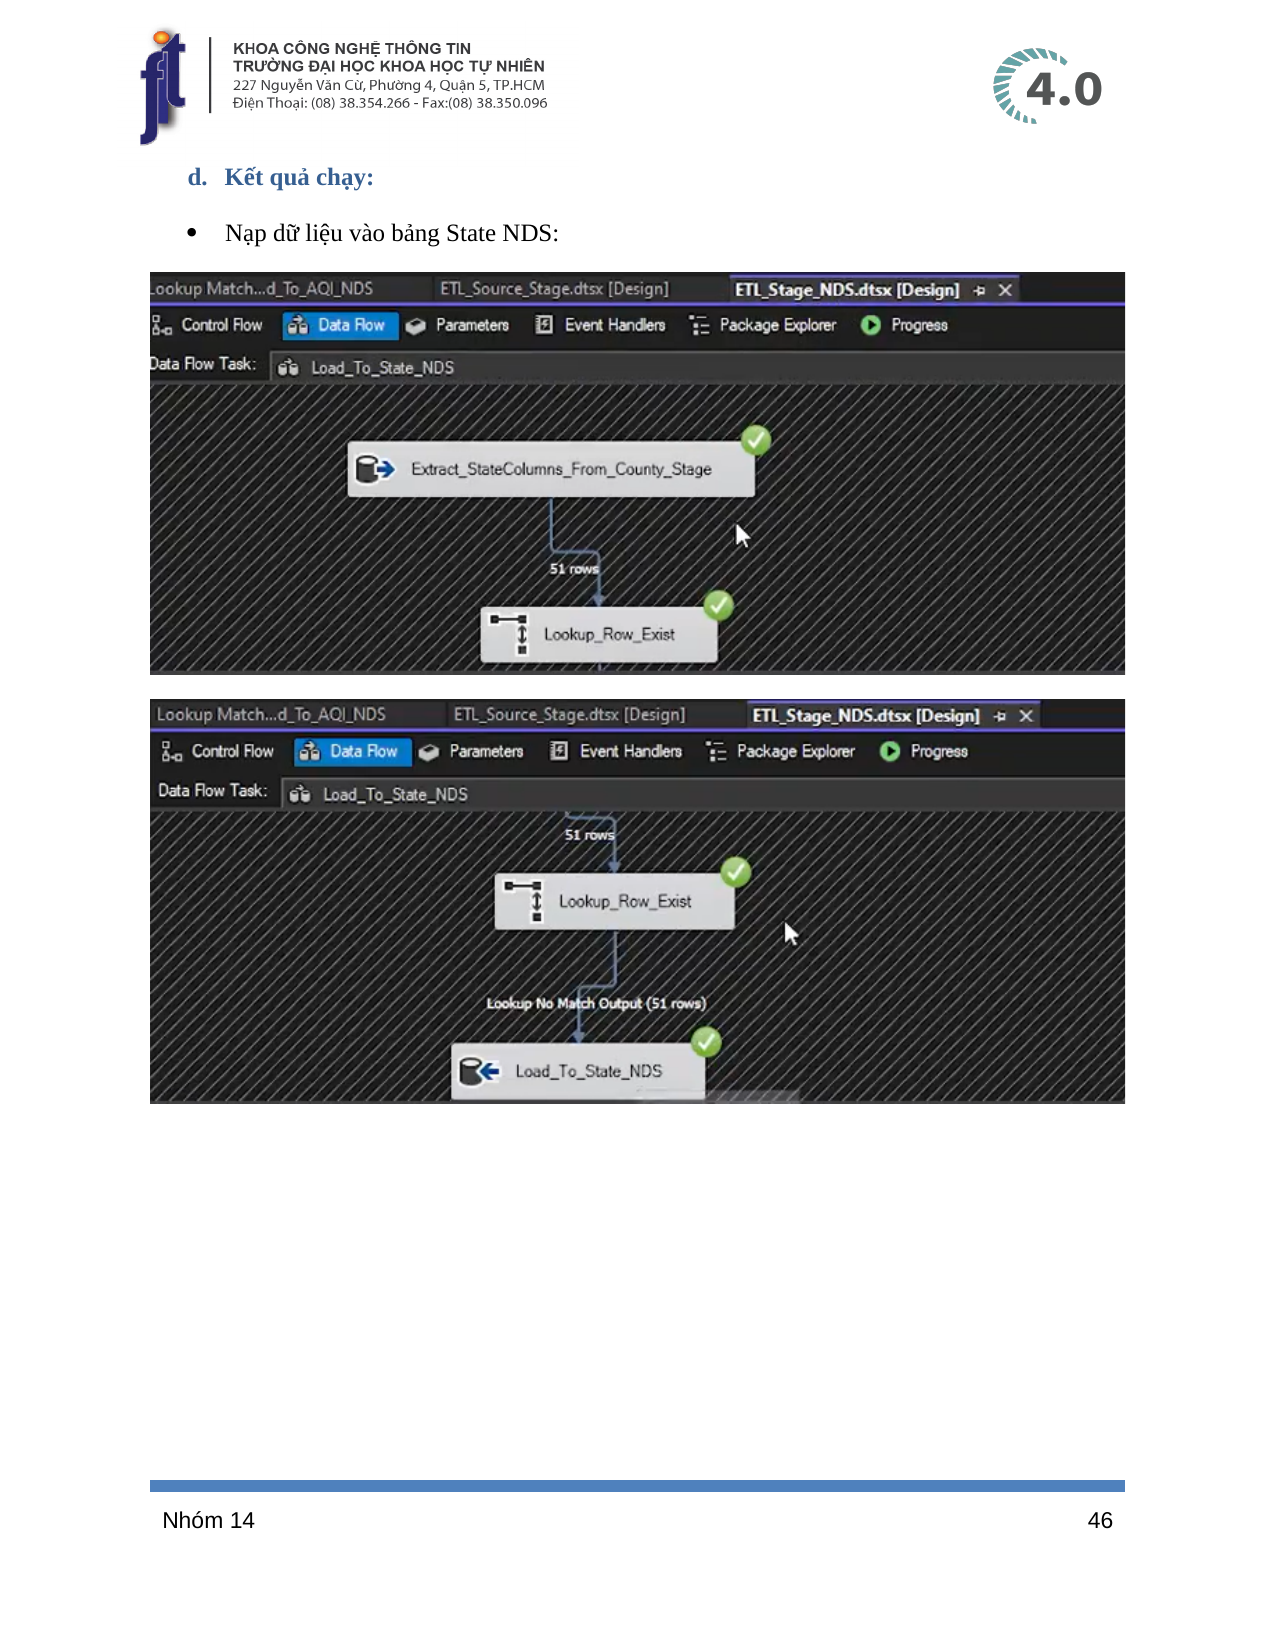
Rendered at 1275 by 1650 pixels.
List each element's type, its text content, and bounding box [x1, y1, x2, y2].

picture [150, 699, 1125, 1104]
picture [985, 41, 1108, 127]
picture [117, 21, 580, 167]
picture [150, 272, 1125, 675]
list Nạp dữ liệu vào bảng State NDS: [187, 218, 1125, 247]
subtitle Kết quả chạy: [187, 162, 1125, 191]
